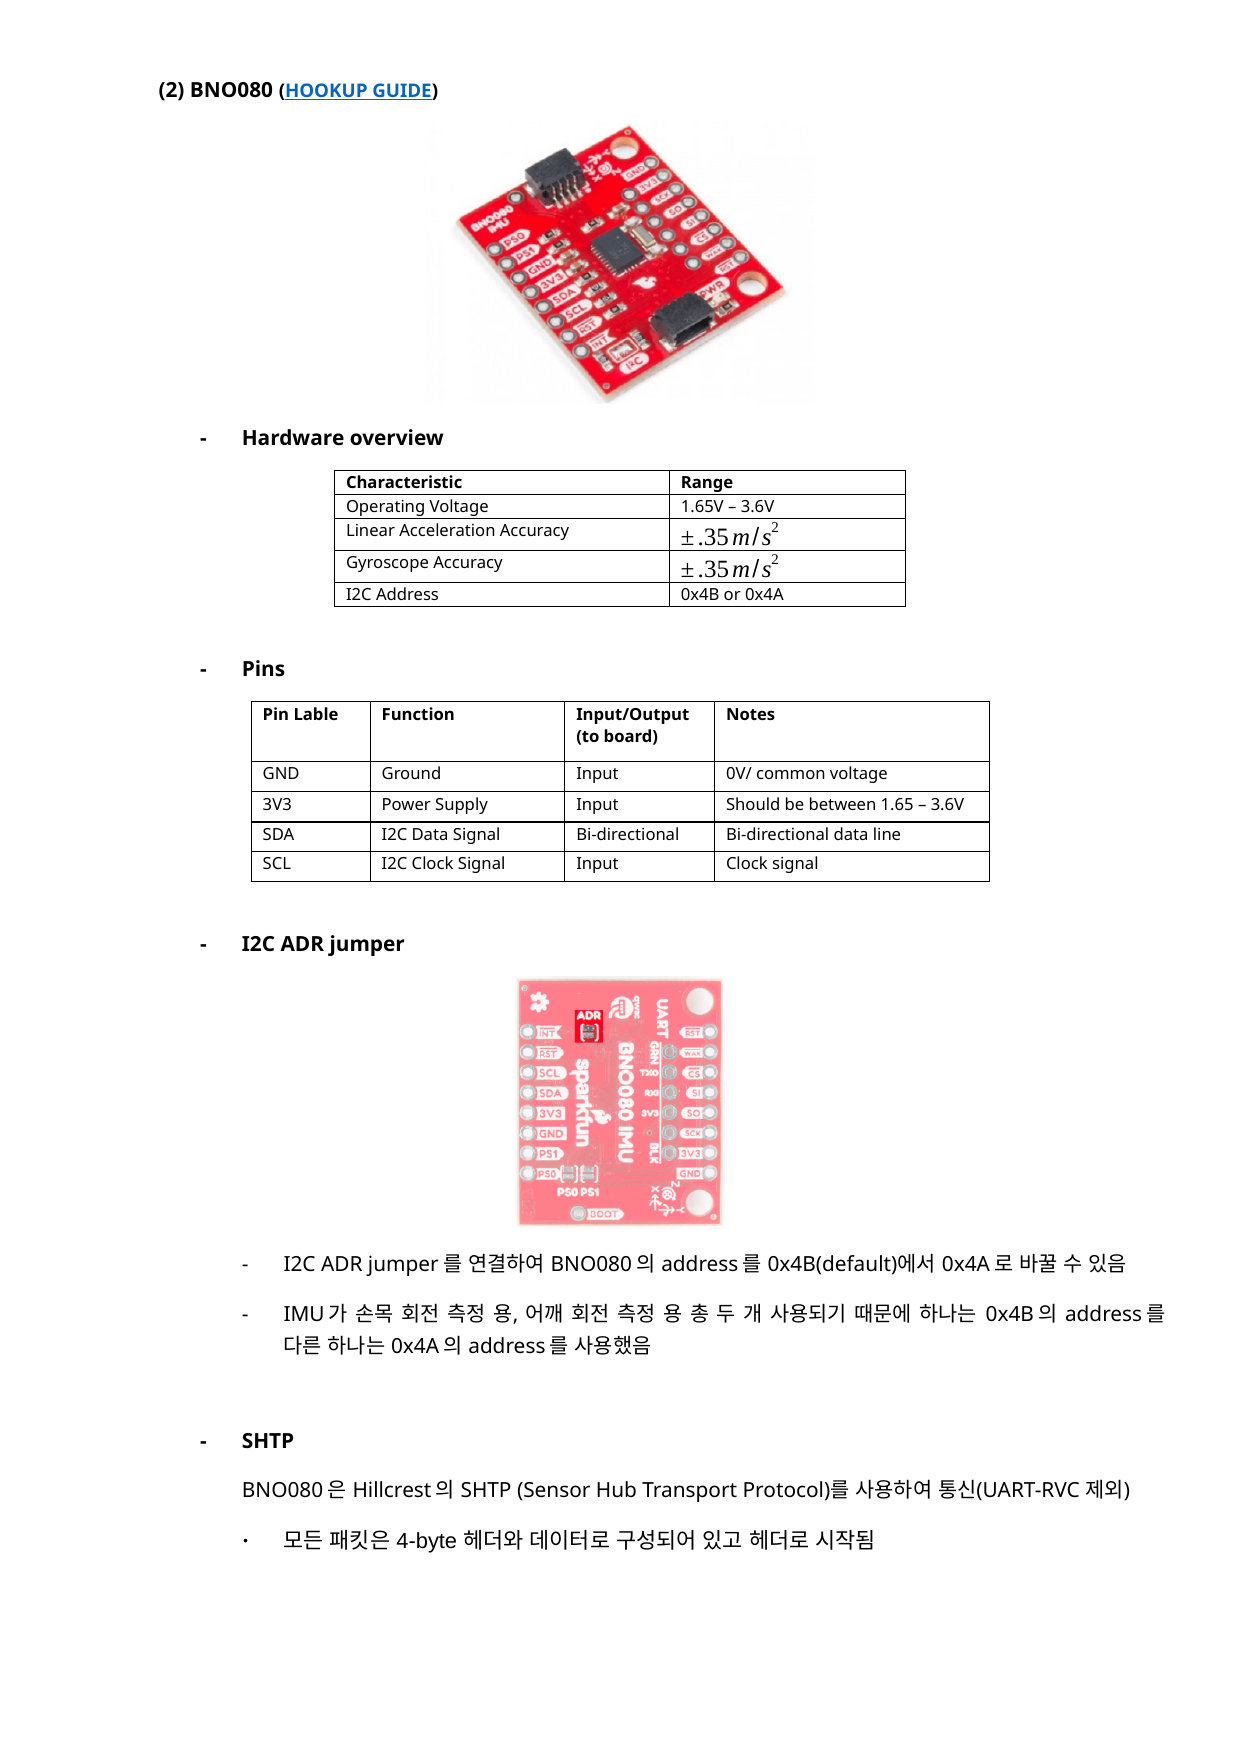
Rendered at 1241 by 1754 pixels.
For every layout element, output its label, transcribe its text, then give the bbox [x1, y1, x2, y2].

table_cell Power Supply [371, 792, 564, 821]
table_cell Bi-directional [565, 823, 714, 851]
table_cell 0V/ common voltage [715, 762, 989, 791]
table_cell Input [565, 852, 714, 881]
table_cell Clock signal [715, 852, 989, 881]
picture [425, 122, 815, 404]
list 모든 패킷은 4-byte 헤더와 데이터로 구성되어 있고 헤더로 시작됨 [242, 1523, 1165, 1554]
list IMU가 손목 회전 측정 용, 어깨 회전 측정 용 총 두 개 사용되기 때문에 하나는 0x4B의 address를 다른 하나는 0x4A의 address를 사용했음 [242, 1297, 1165, 1360]
table_cell 0x4B or 0x4A [670, 583, 905, 606]
table_cell Ground [371, 762, 564, 791]
table_cell I2C Address [335, 583, 669, 606]
table_cell I2C Data Signal [371, 823, 564, 851]
list I2C ADR jumper [200, 929, 1165, 958]
table_cell Gyroscope Accuracy [335, 551, 669, 582]
table_cell GND [252, 762, 370, 791]
list Pins [200, 654, 1165, 682]
list SHTP [200, 1426, 1165, 1454]
table_header Input/Output (to board) [565, 702, 714, 761]
list I2C ADR jumper를 연결하여 BNO080의 address를 0x4B(default)에서 0x4A로 바꿀 수 있음 [242, 1247, 1165, 1278]
table_cell Input [565, 762, 714, 791]
table_cell I2C Clock Signal [371, 852, 564, 881]
table_cell Input [565, 792, 714, 821]
table_header Range [670, 471, 905, 494]
table_cell SDA [252, 823, 370, 851]
table_header Function [371, 702, 564, 761]
table_cell Operating Voltage [335, 495, 669, 517]
table_cell SCL [252, 852, 370, 881]
table_cell Bi-directional data line [715, 823, 989, 851]
table_cell Should be between 1.65 – 3.6V [715, 792, 989, 821]
list BNO080은 Hillcrest의 SHTP (Sensor Hub Transport Protocol)를 사용하여 통신(UART-RVC 제외) [242, 1473, 1165, 1504]
text (2) BNO080 (HOOKUP GUIDE) [75, 75, 1165, 103]
table_header Characteristic [335, 471, 669, 494]
picture [515, 976, 725, 1229]
table_cell [670, 519, 905, 550]
table_cell 1.65V – 3.6V [670, 495, 905, 517]
table_cell Linear Acceleration Accuracy [335, 519, 669, 550]
table_cell 3V3 [252, 792, 370, 821]
table_cell [670, 551, 905, 582]
table_header Notes [715, 702, 989, 761]
list Hardware overview [200, 423, 1165, 451]
table_header Pin Lable [252, 702, 370, 761]
